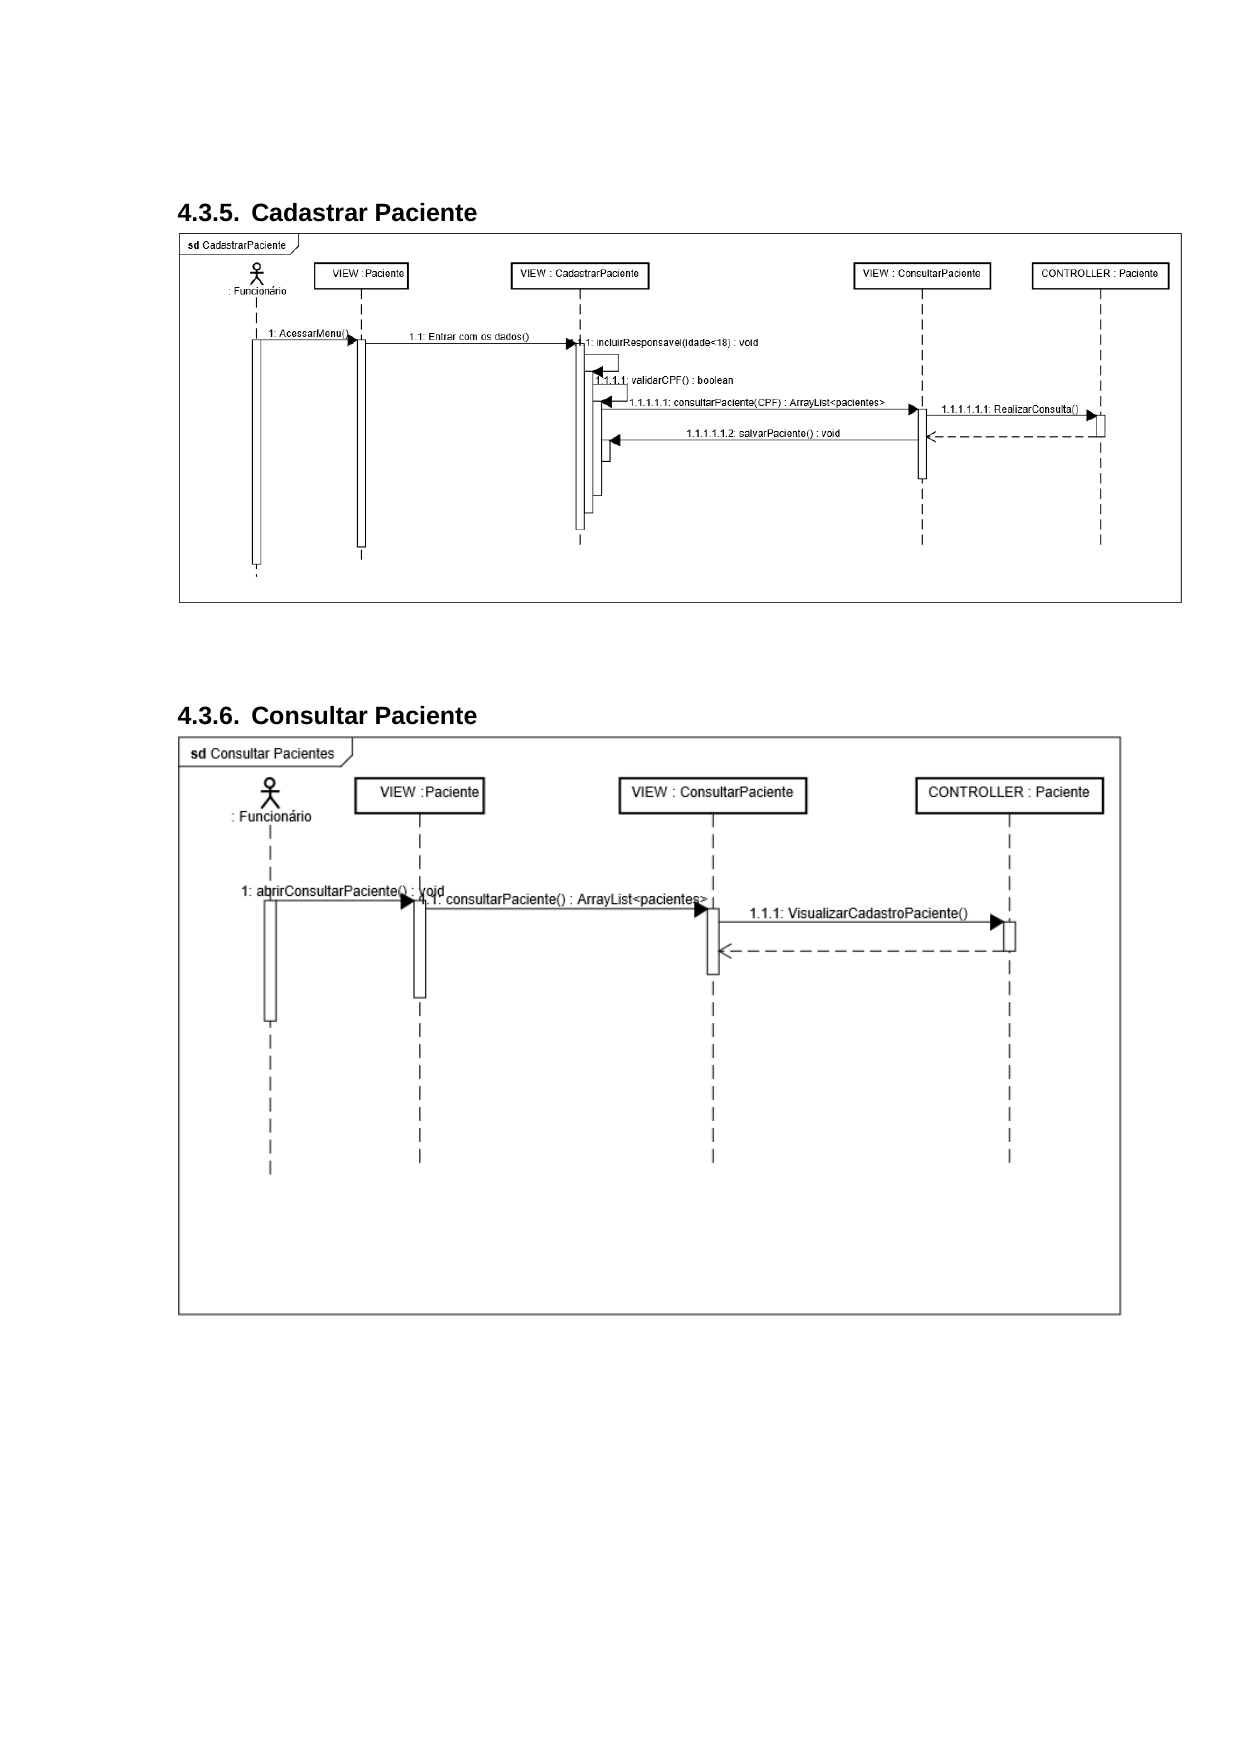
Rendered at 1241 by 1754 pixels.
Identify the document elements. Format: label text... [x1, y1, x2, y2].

subtitle Cadastrar Paciente [177, 198, 1122, 227]
picture [177, 231, 1185, 605]
picture [177, 733, 1123, 1318]
subtitle Consultar Paciente [177, 701, 1122, 729]
